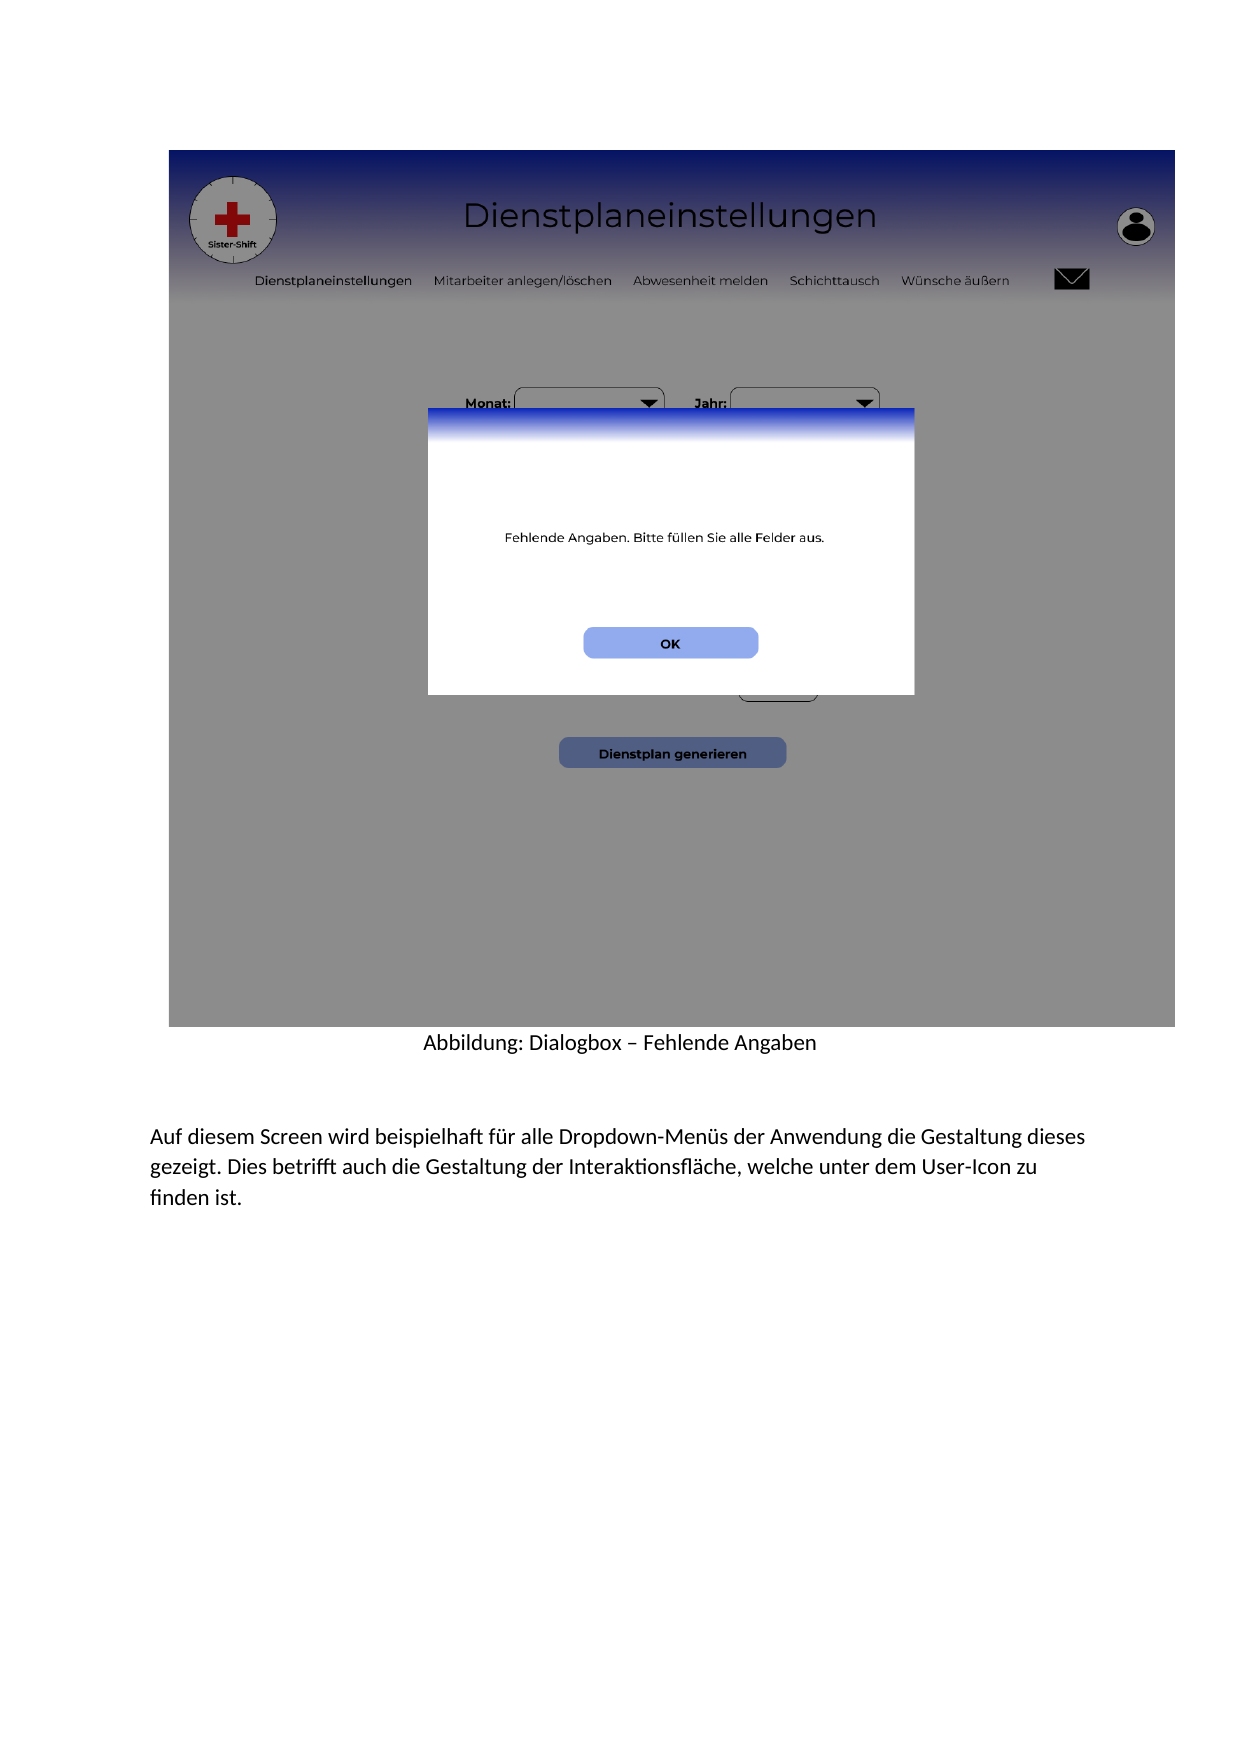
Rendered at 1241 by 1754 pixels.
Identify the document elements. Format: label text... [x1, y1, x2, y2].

text Abbildung: Dialogbox – Fehlende Angaben [150, 150, 1090, 1056]
text Auf diesem Screen wird beispielhaft für alle Dropdown-Menüs der Anwendung die Gestaltung dieses gezeigt. Dies betrifft auch die Gestaltung der Interaktionsfläche, welche unter dem User-Icon zu finden ist. [150, 1122, 1090, 1211]
